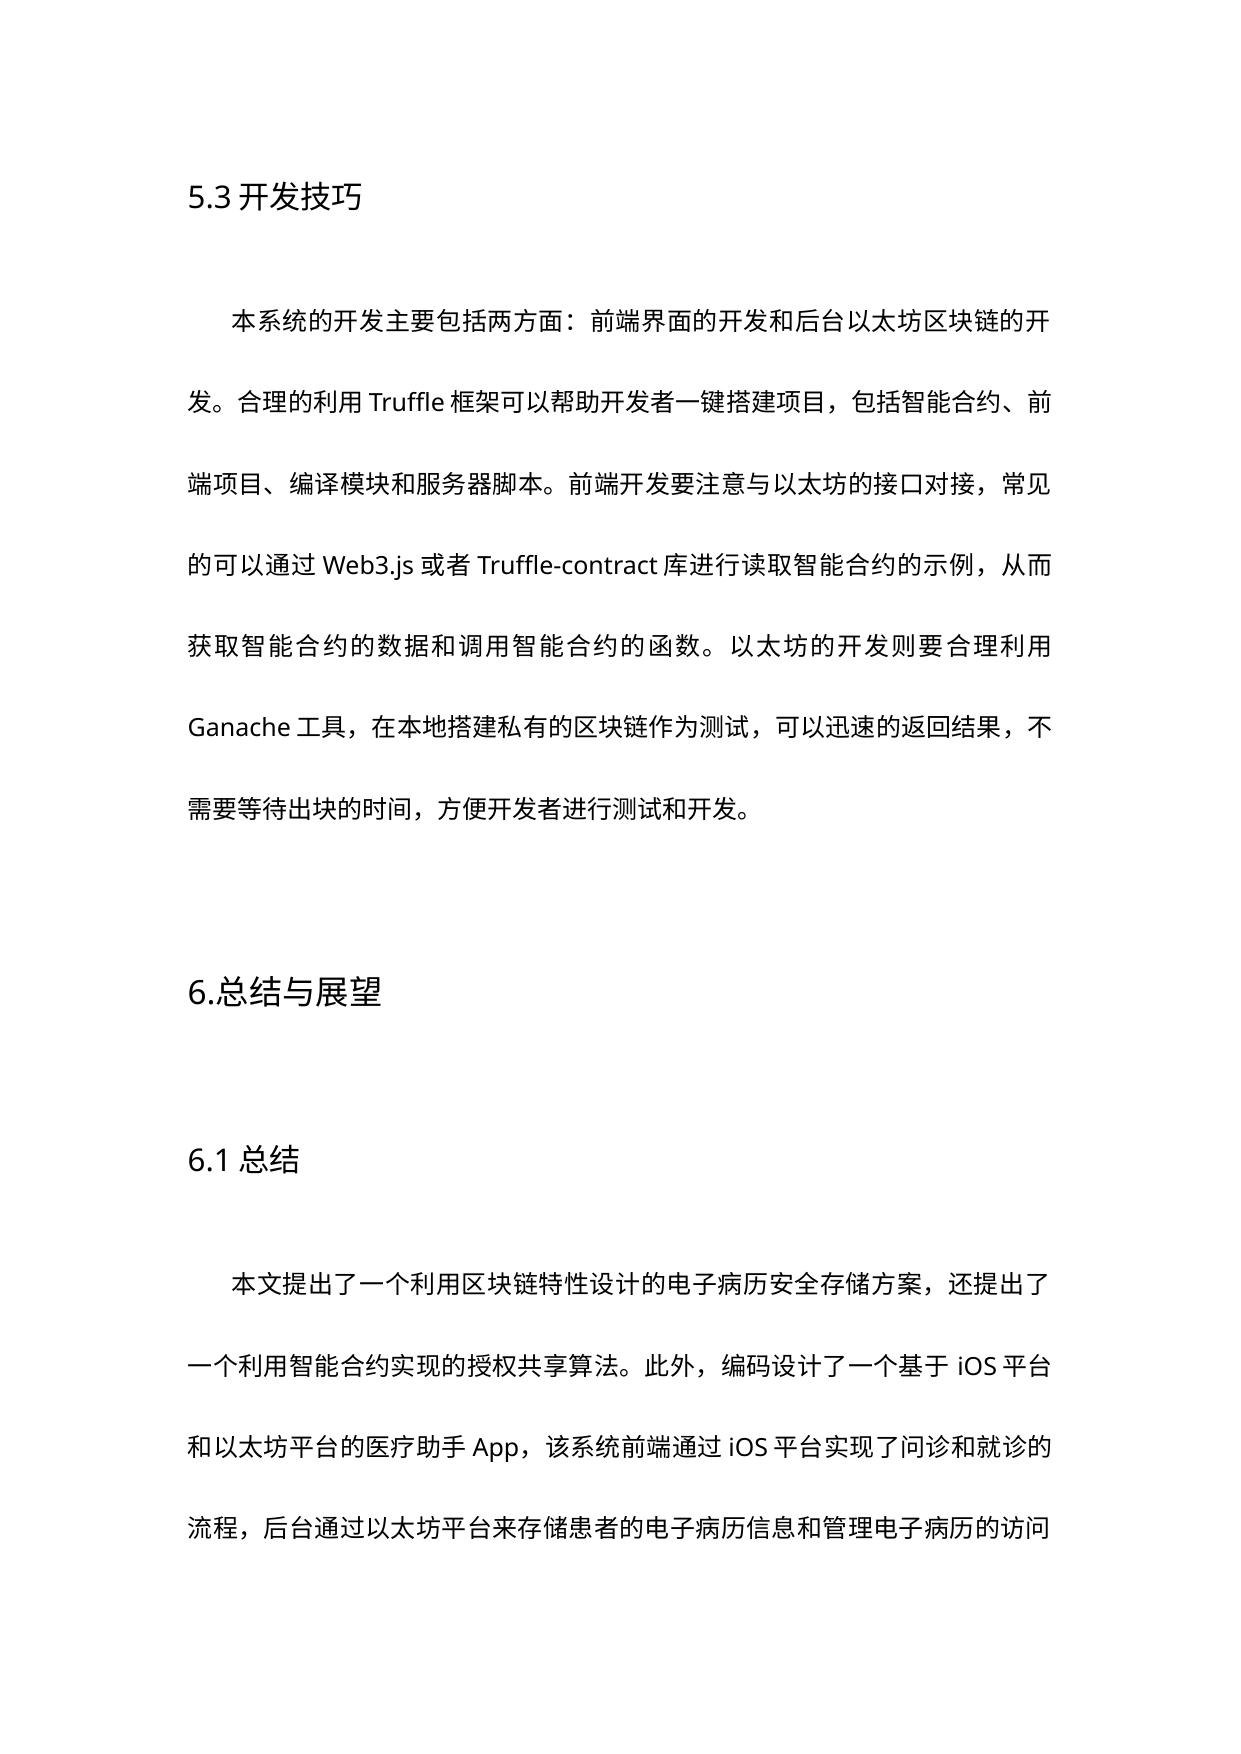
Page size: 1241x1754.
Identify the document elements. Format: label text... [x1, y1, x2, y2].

subtitle 6.1总结 [187, 1125, 1053, 1190]
subtitle 6.总结与展望 [187, 958, 1053, 1023]
text 本系统的开发主要包括两方面：前端界面的开发和后台以太坊区块链的开发。合理的利用Truffle框架可以帮助开发者一键搭建项目，包括智能合约、前端项目、编译模块和服务器脚本。前端开发要注意与以太坊的接口对接，常见的可以通过Web3.js或者Truffle-contract库进行读取智能合约的示例，从而获取智能合约的数据和调用智能合约的函数。以太坊的开发则要合理利用Ganache工具，在本地搭建私有的区块链作为测试，可以迅速的返回结果，不需要等待出块的时间，方便开发者进行测试和开发。 [187, 287, 1053, 840]
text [187, 1250, 1053, 1559]
subtitle 5.3开发技巧 [187, 162, 1053, 227]
